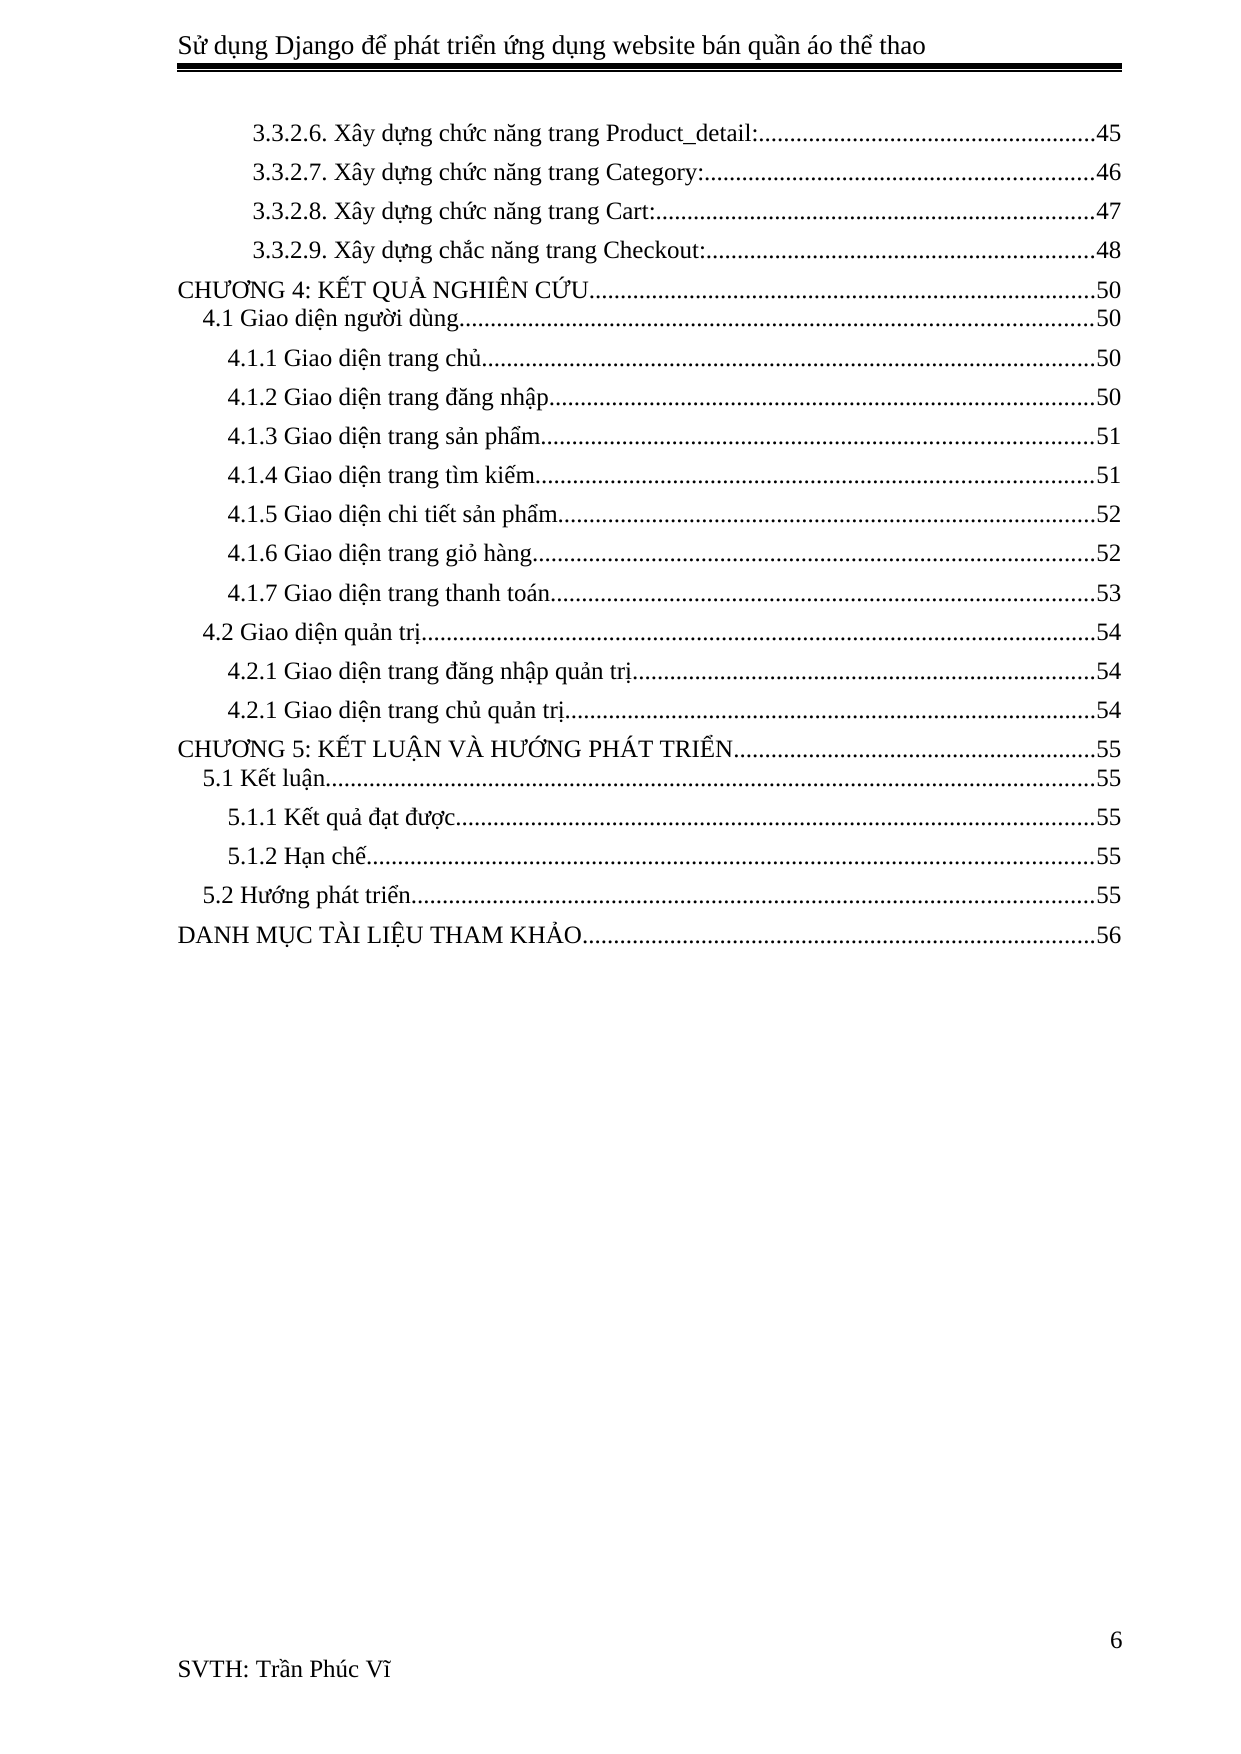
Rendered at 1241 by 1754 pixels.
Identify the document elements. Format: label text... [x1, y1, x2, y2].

text 4.1.5 Giao diện chi tiết sản phẩm 52 [227, 499, 1122, 528]
text CHƯƠNG 4: KẾT QUẢ NGHIÊN CỨU 50 [177, 275, 1122, 303]
text 5.1 Kết luận 55 [202, 763, 1122, 792]
text 3.3.2.8. Xây dựng chức năng trang Cart: 47 [252, 196, 1122, 225]
text 4.2 Giao diện quản trị 54 [202, 617, 1122, 646]
text 3.3.2.7. Xây dựng chức năng trang Category: 46 [252, 157, 1122, 186]
text 4.1.4 Giao diện trang tìm kiếm 51 [227, 460, 1122, 489]
text 5.2 Hướng phát triển 55 [202, 881, 1122, 909]
text 4.1 Giao diện người dùng 50 [202, 303, 1122, 332]
text 5.1.1 Kết quả đạt được 55 [227, 802, 1122, 831]
text 4.1.6 Giao diện trang giỏ hàng 52 [227, 538, 1122, 567]
text 3.3.2.9. Xây dựng chắc năng trang Checkout: 48 [252, 236, 1122, 264]
text 4.2.1 Giao diện trang chủ quản trị 54 [227, 695, 1122, 724]
text DANH MỤC TÀI LIỆU THAM KHẢO 56 [177, 920, 1122, 948]
text 4.1.2 Giao diện trang đăng nhập 50 [227, 382, 1122, 411]
text 3.3.2.6. Xây dựng chức năng trang Product_detail: 45 [252, 118, 1122, 147]
text 4.1.1 Giao diện trang chủ 50 [227, 343, 1122, 371]
text CHƯƠNG 5: KẾT LUẬN VÀ HƯỚNG PHÁT TRIỂN 55 [177, 734, 1122, 763]
text 4.1.7 Giao diện trang thanh toán 53 [227, 578, 1122, 606]
text 5.1.2 Hạn chế 55 [227, 841, 1122, 870]
text 4.2.1 Giao diện trang đăng nhập quản trị 54 [227, 656, 1122, 685]
text 4.1.3 Giao diện trang sản phẩm 51 [227, 421, 1122, 450]
